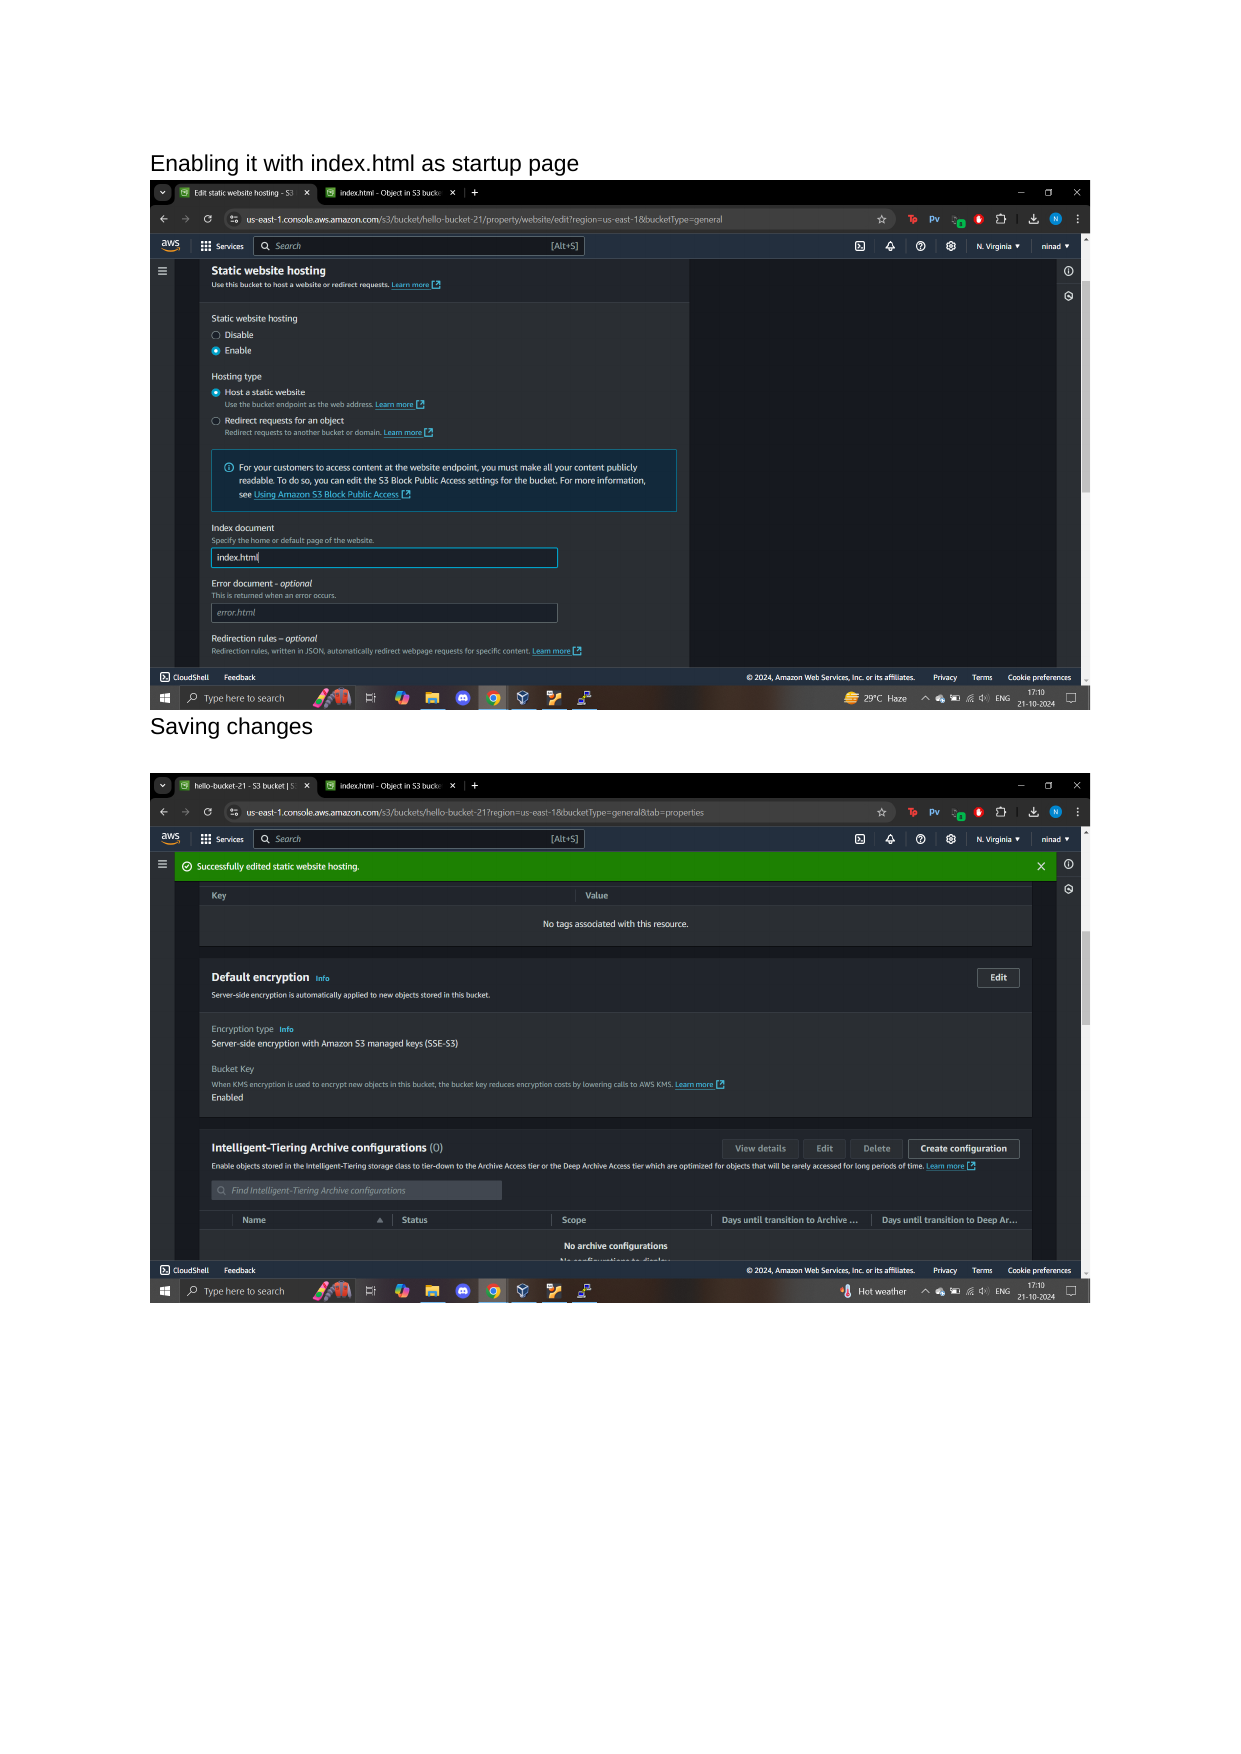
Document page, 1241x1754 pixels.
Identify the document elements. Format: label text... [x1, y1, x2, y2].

picture [150, 773, 1091, 1303]
text Enabling it with index.html as startup page [150, 150, 1090, 176]
picture [150, 180, 1091, 710]
text Saving changes [150, 713, 1090, 739]
